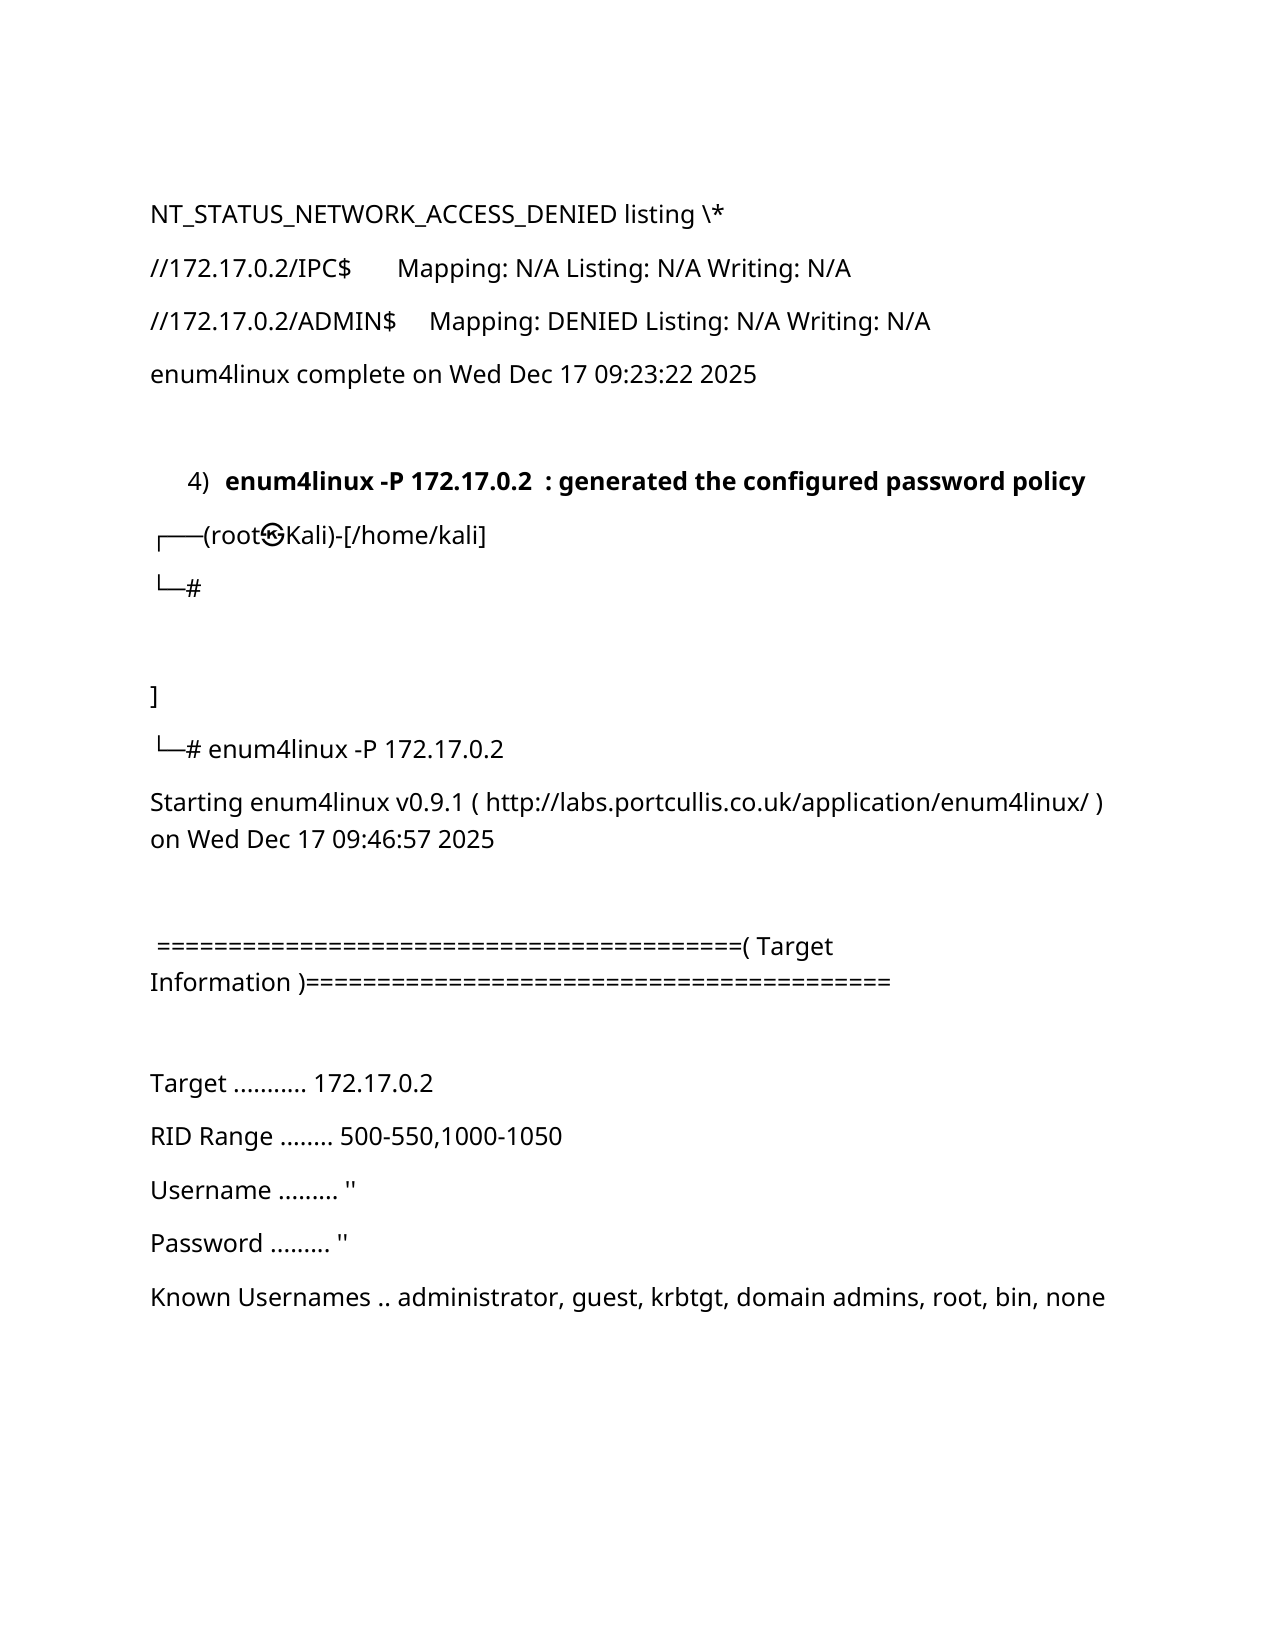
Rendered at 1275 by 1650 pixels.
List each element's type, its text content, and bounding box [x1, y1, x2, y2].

text RID Range ........ 500-550,1000-1050 [150, 1119, 1125, 1153]
text └─# enum4linux -P 172.17.0.2 [150, 731, 1125, 765]
list enum4linux -P 172.17.0.2 : generated the configured password policy [187, 464, 1125, 498]
text Password ......... '' [150, 1226, 1125, 1260]
text Target ........... 172.17.0.2 [150, 1065, 1125, 1099]
text //172.17.0.2/IPC$ Mapping: N/A Listing: N/A Writing: N/A [150, 250, 1125, 284]
text Username ......... '' [150, 1172, 1125, 1206]
text ┌──(root㉿Kali)-[/home/kali] [150, 517, 1125, 552]
text └─# [150, 571, 1125, 605]
text =========================================( Target Information )========================================= [150, 928, 1125, 999]
text Starting enum4linux v0.9.1 ( http://labs.portcullis.co.uk/application/enum4linux/ ) on Wed Dec 17 09:46:57 2025 [150, 785, 1125, 856]
text //172.17.0.2/ADMIN$ Mapping: DENIED Listing: N/A Writing: N/A [150, 304, 1125, 338]
text Known Usernames .. administrator, guest, krbtgt, domain admins, root, bin, none [150, 1279, 1125, 1313]
text NT_STATUS_NETWORK_ACCESS_DENIED listing \* [150, 197, 1125, 231]
text enum4linux complete on Wed Dec 17 09:23:22 2025 [150, 357, 1125, 391]
text ] [150, 678, 1125, 712]
